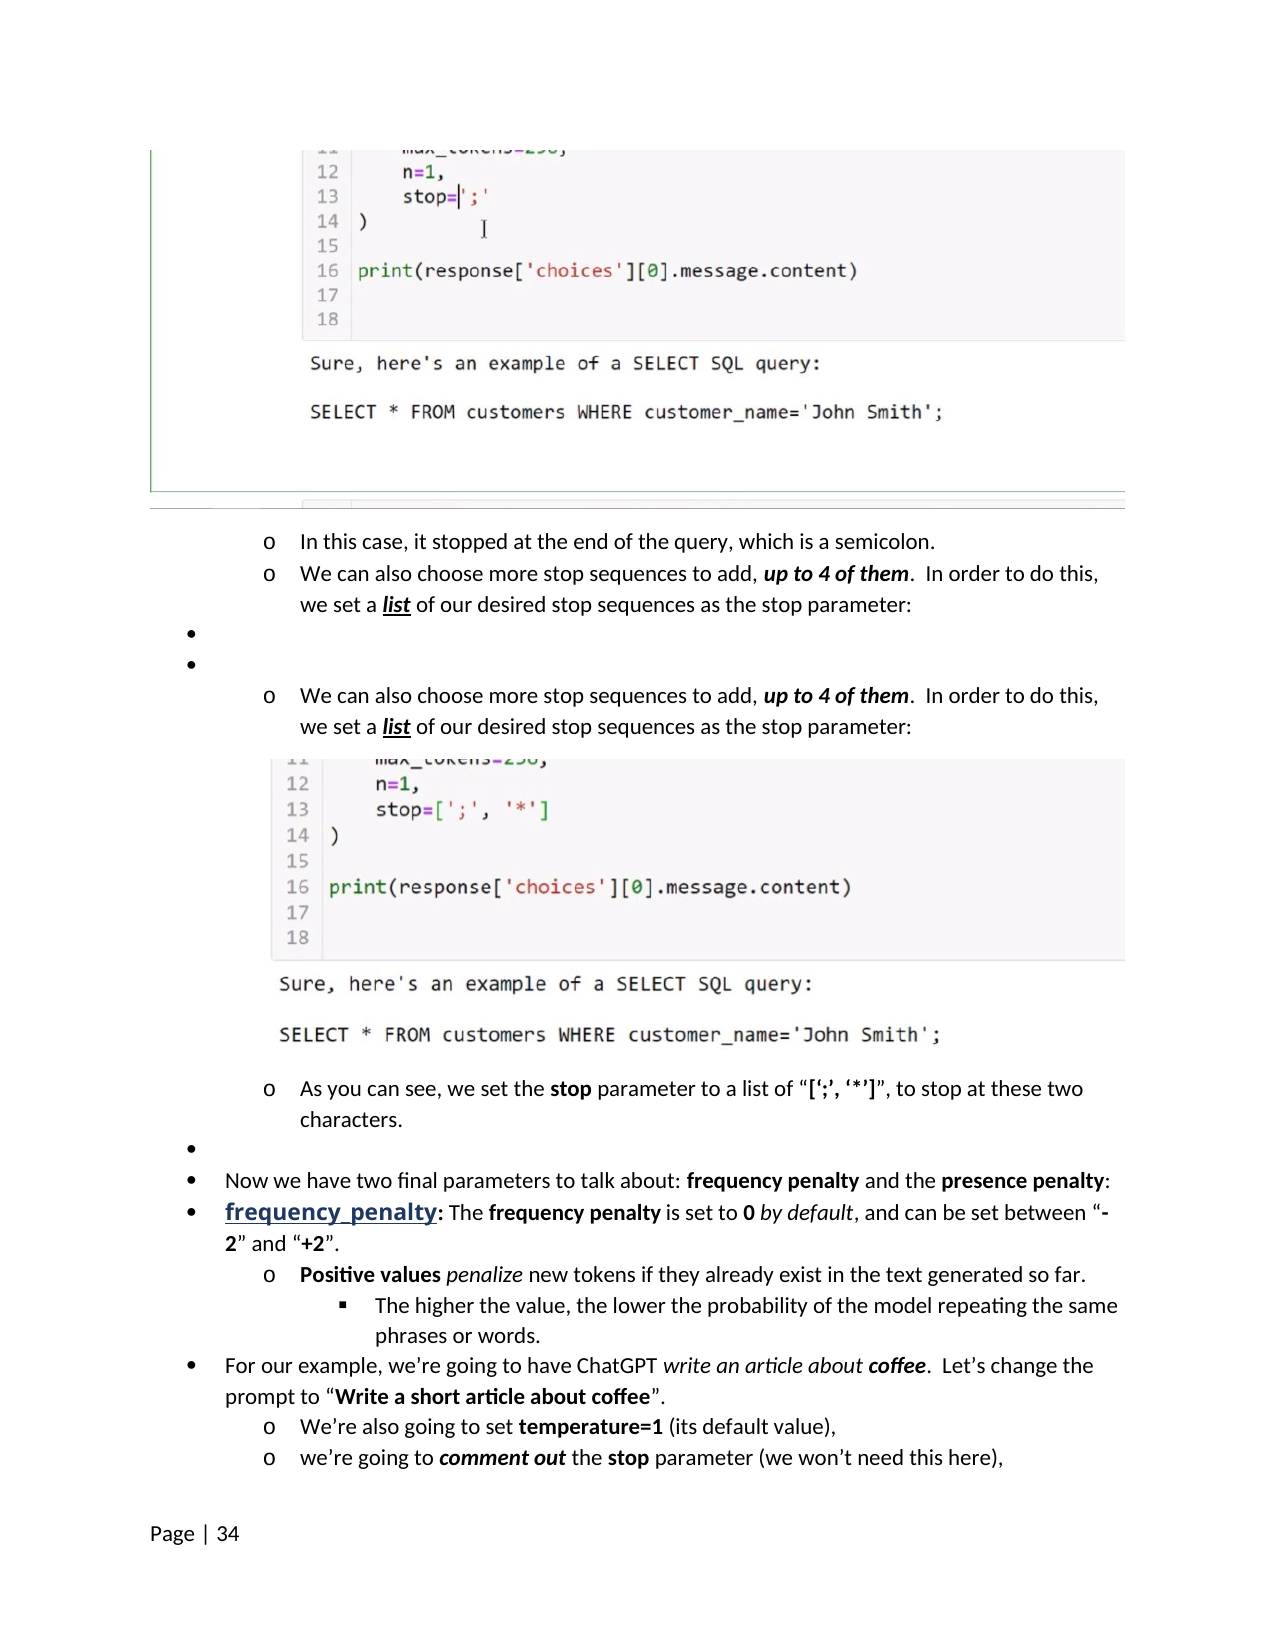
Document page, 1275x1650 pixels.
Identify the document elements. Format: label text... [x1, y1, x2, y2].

list The higher the value, the lower the probability of the model repeating the same phrases or words. [337, 1291, 1125, 1349]
list frequency_penalty: The frequency penalty is set to 0 by default, and can be set between “-2” and “+2”. [187, 1196, 1125, 1257]
list As you can see, we set the stop parameter to a list of “[‘;’, ‘*’]”, to stop at these two characters. [262, 1074, 1125, 1133]
list we’re going to comment out the stop parameter (we won’t need this here), [262, 1443, 1125, 1473]
list For our example, we’re going to have ChatGPT write an article about coffee. Let’s change the prompt to “Write a short article about coffee”. [187, 1352, 1125, 1410]
picture [150, 759, 1125, 1056]
list Positive values penalize new tokens if they already exist in the text generated so far. [262, 1260, 1125, 1289]
list We’re also going to set temperature=1 (its default value), [262, 1412, 1125, 1441]
list We can also choose more stop sequences to add, up to 4 of them. In order to do this, we set a list of our desired stop sequences as the stop parameter: [262, 559, 1125, 618]
list In this case, it stopped at the end of the query, which is a semicolon. [262, 527, 1125, 557]
picture [150, 150, 1125, 509]
list Now we have two final parameters to talk about: frequency penalty and the presence penalty: [187, 1166, 1125, 1194]
list We can also choose more stop sequences to add, up to 4 of them. In order to do this, we set a list of our desired stop sequences as the stop parameter: [262, 681, 1125, 740]
